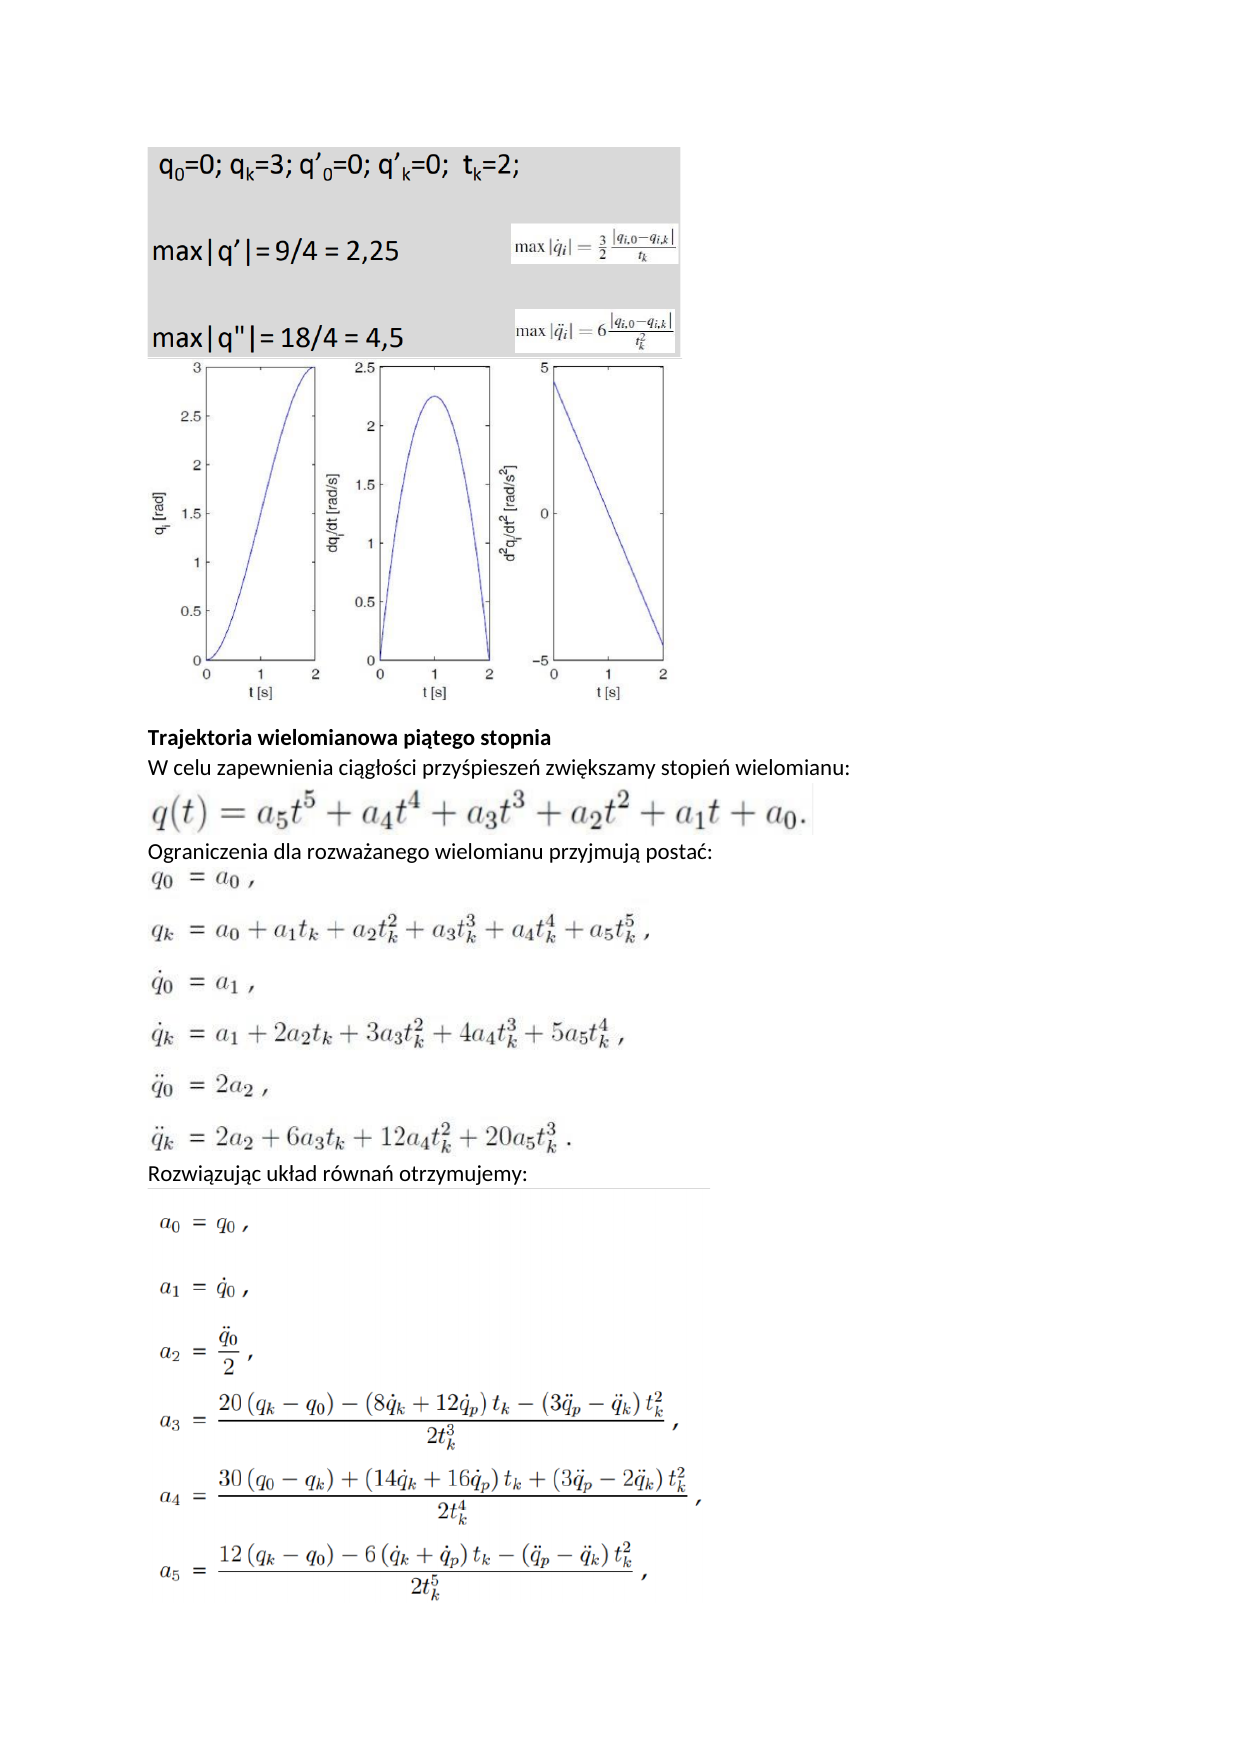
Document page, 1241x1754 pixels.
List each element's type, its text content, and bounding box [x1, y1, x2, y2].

picture [147, 783, 814, 835]
picture [147, 867, 650, 1157]
picture [147, 1188, 711, 1603]
picture [147, 147, 681, 357]
picture [147, 358, 683, 704]
